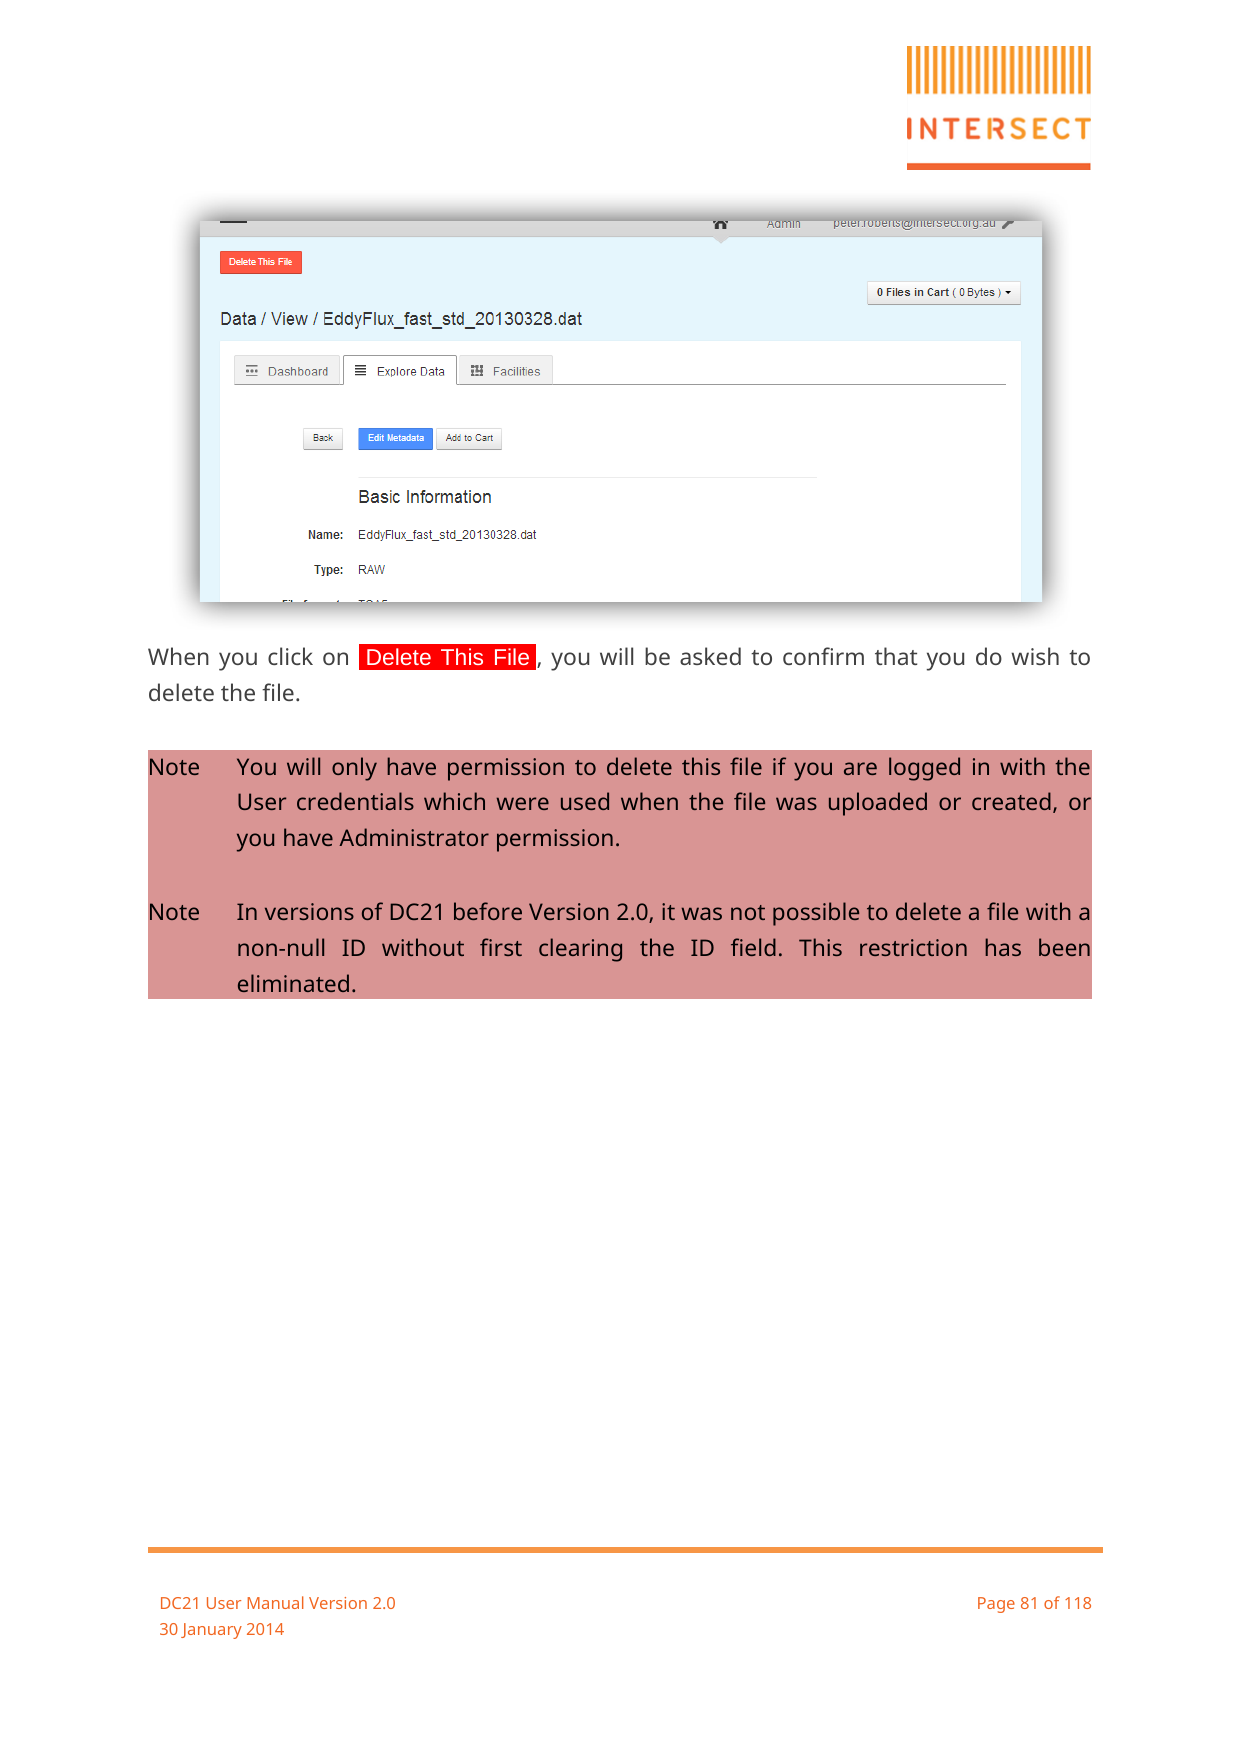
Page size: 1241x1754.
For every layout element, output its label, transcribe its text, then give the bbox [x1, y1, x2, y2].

text Note You will only have permission to delete this file if you are logged in with the User credentials which were used when the file was uploaded or created, or you have Administrator permission. [148, 750, 1092, 853]
text When you click on Delete This File , you will be asked to confirm that you do wish to delete the file. [148, 641, 1092, 708]
text Note In versions of DC21 before Version 2.0, it was not possible to delete a file with a non-null ID without first clearing the ID field. This restriction has been eliminated. [148, 896, 1092, 999]
picture [199, 221, 1043, 602]
picture [905, 44, 1093, 172]
